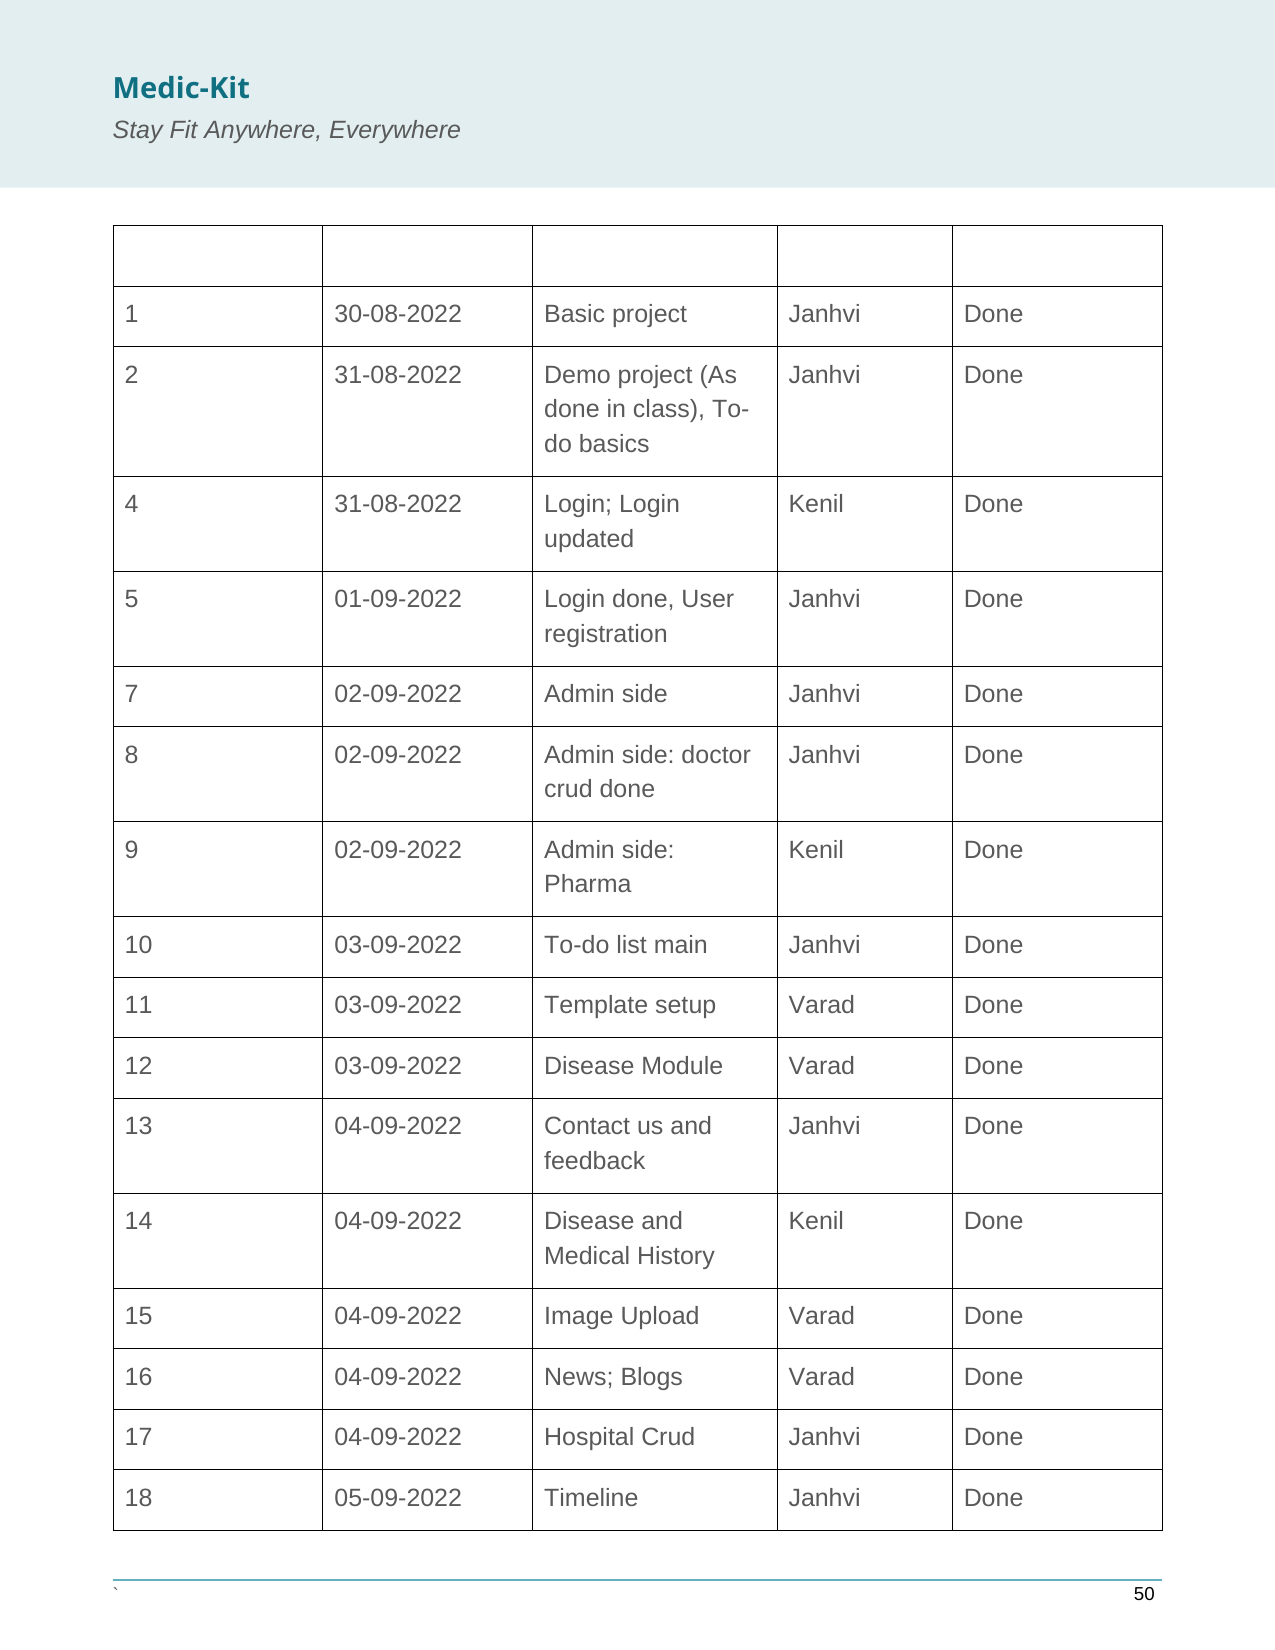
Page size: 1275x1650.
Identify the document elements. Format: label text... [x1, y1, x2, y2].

table_cell Kenil [778, 477, 952, 571]
table_cell 7 [114, 667, 322, 726]
table_cell 02-09-2022 [323, 727, 532, 821]
table_cell Janhvi [778, 347, 952, 476]
table_cell 04-09-2022 [323, 1289, 532, 1348]
table_cell Janhvi [778, 667, 952, 726]
table_cell 02-09-2022 [323, 667, 532, 726]
table_cell 16 [114, 1349, 322, 1409]
table_cell 11 [114, 978, 322, 1037]
table_header SR.NO. [114, 226, 322, 286]
table_cell 9 [114, 822, 322, 916]
table_cell 2 [114, 347, 322, 476]
table_cell 04-09-2022 [323, 1349, 532, 1409]
table_cell Done [953, 1289, 1162, 1348]
table_header STATUS [953, 226, 1162, 286]
table_cell Janhvi [778, 1410, 952, 1469]
table_cell 02-09-2022 [323, 822, 532, 916]
table_cell 04-09-2022 [323, 1194, 532, 1288]
table_cell Done [953, 917, 1162, 977]
table_cell Janhvi [778, 572, 952, 666]
table_cell 8 [114, 727, 322, 821]
table_cell Login; Login updated [533, 477, 777, 571]
table_cell News; Blogs [533, 1349, 777, 1409]
table_cell Admin side: doctor crud done [533, 727, 777, 821]
table_cell Done [953, 727, 1162, 821]
table_cell Login done, User registration [533, 572, 777, 666]
table_header DATE [323, 226, 532, 286]
table_cell 15 [114, 1289, 322, 1348]
table_cell Done [953, 477, 1162, 571]
table_cell Basic project [533, 287, 777, 346]
table_cell Disease Module [533, 1038, 777, 1098]
table_cell 03-09-2022 [323, 978, 532, 1037]
table_cell Varad [778, 1038, 952, 1098]
table_cell 03-09-2022 [323, 917, 532, 977]
table_cell 5 [114, 572, 322, 666]
table_cell 30-08-2022 [323, 287, 532, 346]
table_cell Done [953, 1194, 1162, 1288]
table_cell 03-09-2022 [323, 1038, 532, 1098]
table_cell 18 [114, 1470, 322, 1530]
table_cell 12 [114, 1038, 322, 1098]
table_cell Timeline [533, 1470, 777, 1530]
table_cell Done [953, 1349, 1162, 1409]
table_cell Done [953, 1099, 1162, 1193]
table_cell Janhvi [778, 917, 952, 977]
table_cell Done [953, 822, 1162, 916]
table_cell Done [953, 1470, 1162, 1530]
table_cell 04-09-2022 [323, 1099, 532, 1193]
table_cell 13 [114, 1099, 322, 1193]
table_cell 4 [114, 477, 322, 571]
table_cell Kenil [778, 822, 952, 916]
table_cell Admin side [533, 667, 777, 726]
table_cell 31-08-2022 [323, 477, 532, 571]
table_header MODULE [533, 226, 777, 286]
table_cell Template setup [533, 978, 777, 1037]
table_cell Done [953, 1410, 1162, 1469]
table_cell Contact us and feedback [533, 1099, 777, 1193]
table_cell 31-08-2022 [323, 347, 532, 476]
table_cell Done [953, 667, 1162, 726]
table_cell 04-09-2022 [323, 1410, 532, 1469]
table_cell Done [953, 287, 1162, 346]
table_cell 17 [114, 1410, 322, 1469]
table_cell To-do list main [533, 917, 777, 977]
table_cell Done [953, 572, 1162, 666]
table_cell Janhvi [778, 1470, 952, 1530]
table_cell Hospital Crud [533, 1410, 777, 1469]
table_cell Varad [778, 1349, 952, 1409]
table_cell Janhvi [778, 287, 952, 346]
table_cell Kenil [778, 1194, 952, 1288]
table_cell 01-09-2022 [323, 572, 532, 666]
table_cell Done [953, 1038, 1162, 1098]
table_cell 10 [114, 917, 322, 977]
table_cell Demo project (As done in class), To-do basics [533, 347, 777, 476]
table_cell Varad [778, 1289, 952, 1348]
table_cell Image Upload [533, 1289, 777, 1348]
table_cell Admin side: Pharma [533, 822, 777, 916]
table_cell Disease and Medical History [533, 1194, 777, 1288]
table_cell 1 [114, 287, 322, 346]
table_cell 05-09-2022 [323, 1470, 532, 1530]
table_header AUTHOR [778, 226, 952, 286]
table_cell Done [953, 347, 1162, 476]
table_cell Varad [778, 978, 952, 1037]
table_cell Janhvi [778, 727, 952, 821]
table_cell 14 [114, 1194, 322, 1288]
table_cell Janhvi [778, 1099, 952, 1193]
table_cell Done [953, 978, 1162, 1037]
